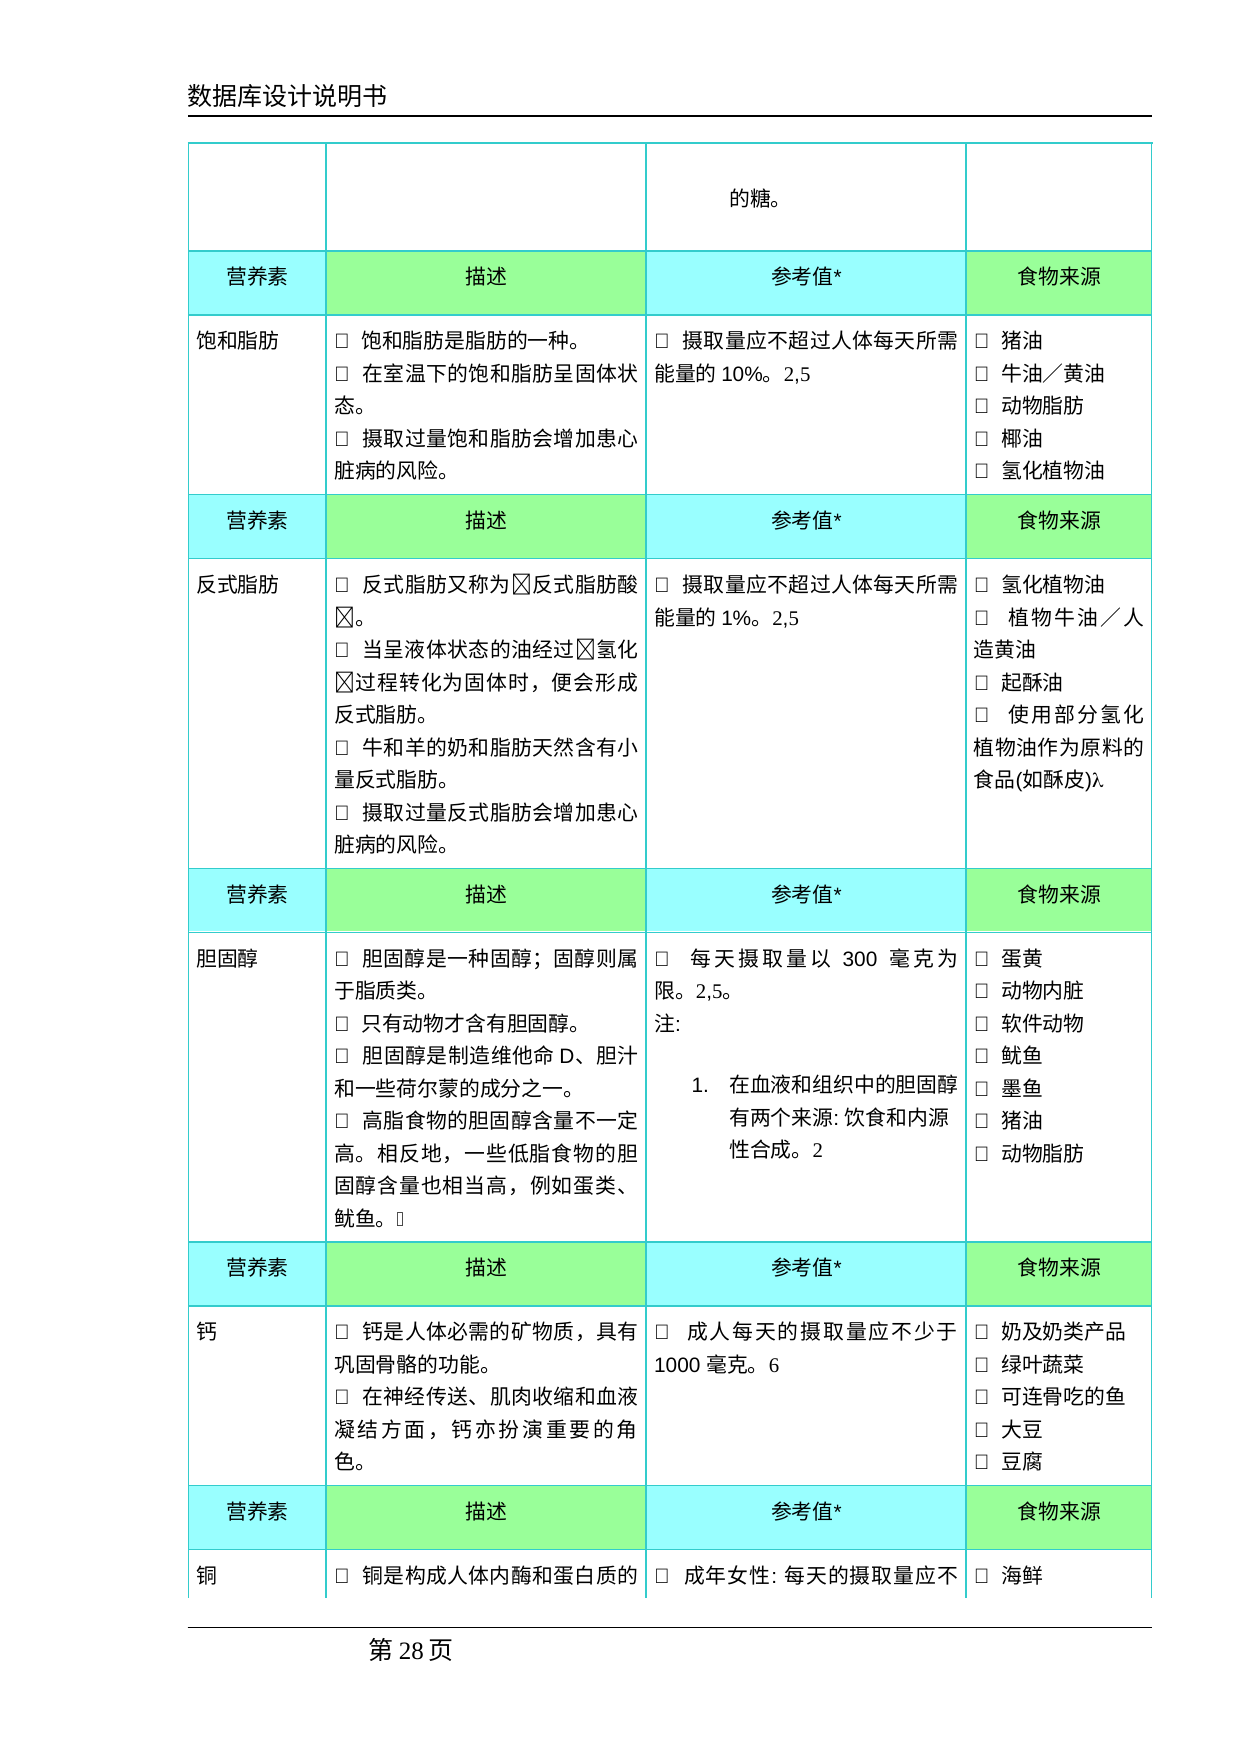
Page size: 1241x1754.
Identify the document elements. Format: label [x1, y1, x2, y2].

table_cell [327, 1550, 645, 1598]
table_cell [967, 933, 1151, 1241]
table_cell [189, 316, 325, 494]
table_cell [647, 144, 965, 250]
table_cell [327, 144, 645, 250]
table_cell [189, 144, 325, 250]
table_cell [647, 559, 965, 868]
table_cell [327, 1307, 645, 1485]
table_cell [327, 316, 645, 494]
table_cell [189, 1307, 325, 1485]
table_cell [647, 1550, 965, 1598]
table_cell [967, 1550, 1151, 1598]
table_cell [189, 559, 325, 868]
table_cell [967, 316, 1151, 494]
table_cell [647, 933, 965, 1241]
table_cell [647, 1307, 965, 1485]
table_cell [327, 933, 645, 1241]
table_cell [967, 559, 1151, 868]
table_cell [327, 559, 645, 868]
table_cell [647, 316, 965, 494]
table_cell [189, 933, 325, 1241]
table_cell [967, 1307, 1151, 1485]
table_cell [189, 1550, 325, 1598]
table_cell [967, 144, 1151, 250]
